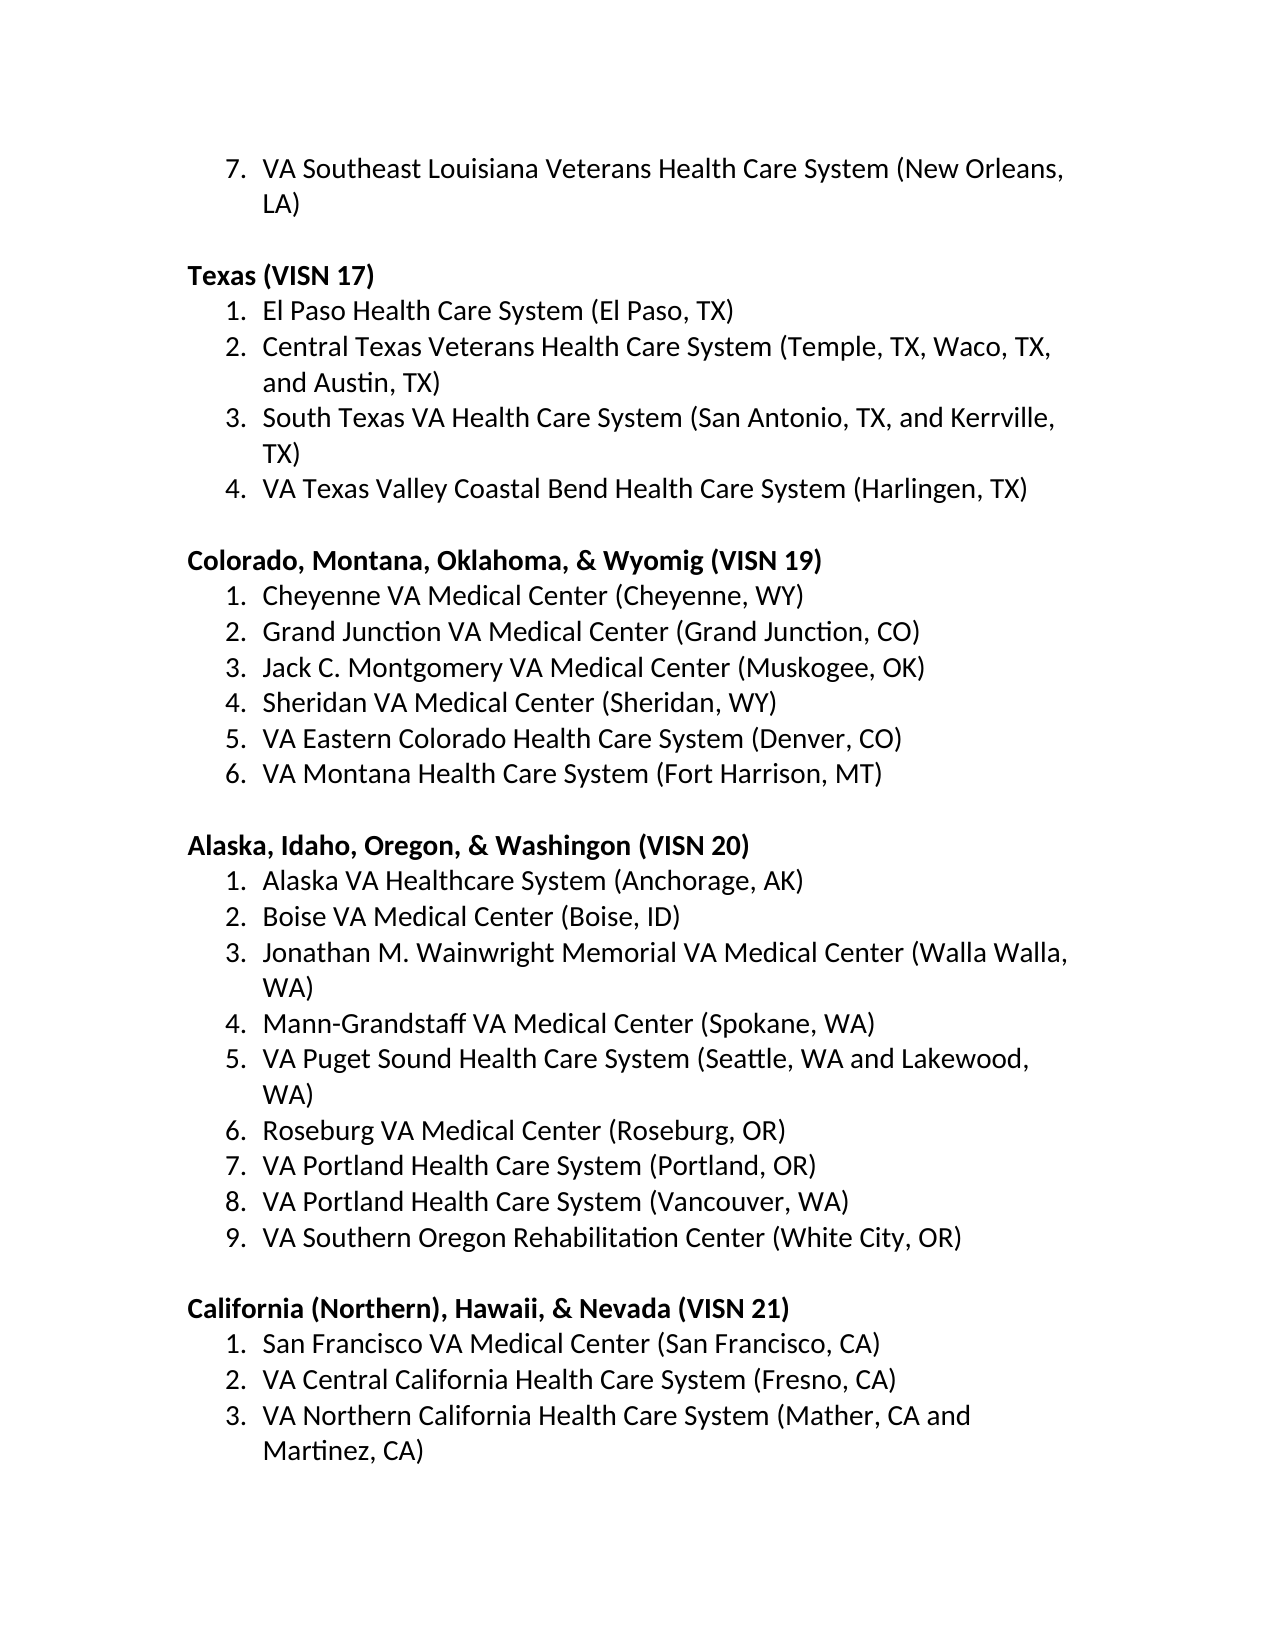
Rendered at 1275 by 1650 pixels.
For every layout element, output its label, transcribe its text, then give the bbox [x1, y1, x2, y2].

list VA Montana Health Care System (Fort Harrison, MT) [225, 756, 1087, 791]
list Central Texas Veterans Health Care System (Temple, TX, Waco, TX, and Austin, TX) [225, 328, 1087, 399]
text Colorado, Montana, Oklahoma, & Wyomig (VISN 19) [187, 542, 1087, 577]
list VA Portland Health Care System (Vancouver, WA) [225, 1183, 1087, 1219]
text Alaska, Idaho, Oregon, & Washingon (VISN 20) [187, 827, 1087, 862]
list El Paso Health Care System (El Paso, TX) [225, 292, 1087, 328]
list VA Texas Valley Coastal Bend Health Care System (Harlingen, TX) [225, 471, 1087, 506]
list VA Northern California Health Care System (Mather, CA and Martinez, CA) [225, 1397, 1087, 1468]
list Jack C. Montgomery VA Medical Center (Muskogee, OK) [225, 649, 1087, 684]
text Texas (VISN 17) [187, 257, 1087, 292]
list Roseburg VA Medical Center (Roseburg, OR) [225, 1112, 1087, 1147]
text California (Northern), Hawaii, & Nevada (VISN 21) [187, 1290, 1087, 1326]
list VA Central California Health Care System (Fresno, CA) [225, 1361, 1087, 1397]
list South Texas VA Health Care System (San Antonio, TX, and Kerrville, TX) [225, 399, 1087, 471]
list VA Southeast Louisiana Veterans Health Care System (New Orleans, LA) [225, 150, 1087, 221]
list San Francisco VA Medical Center (San Francisco, CA) [225, 1326, 1087, 1361]
list VA Eastern Colorado Health Care System (Denver, CO) [225, 720, 1087, 756]
list Cheyenne VA Medical Center (Cheyenne, WY) [225, 577, 1087, 613]
list Jonathan M. Wainwright Memorial VA Medical Center (Walla Walla, WA) [225, 934, 1087, 1005]
list VA Southern Oregon Rehabilitation Center (White City, OR) [225, 1219, 1087, 1254]
list VA Portland Health Care System (Portland, OR) [225, 1147, 1087, 1183]
list Mann-Grandstaff VA Medical Center (Spokane, WA) [225, 1005, 1087, 1041]
list Sheridan VA Medical Center (Sheridan, WY) [225, 684, 1087, 720]
list VA Puget Sound Health Care System (Seattle, WA and Lakewood, WA) [225, 1041, 1087, 1112]
list Boise VA Medical Center (Boise, ID) [225, 898, 1087, 934]
list Alaska VA Healthcare System (Anchorage, AK) [225, 862, 1087, 898]
list Grand Junction VA Medical Center (Grand Junction, CO) [225, 613, 1087, 649]
